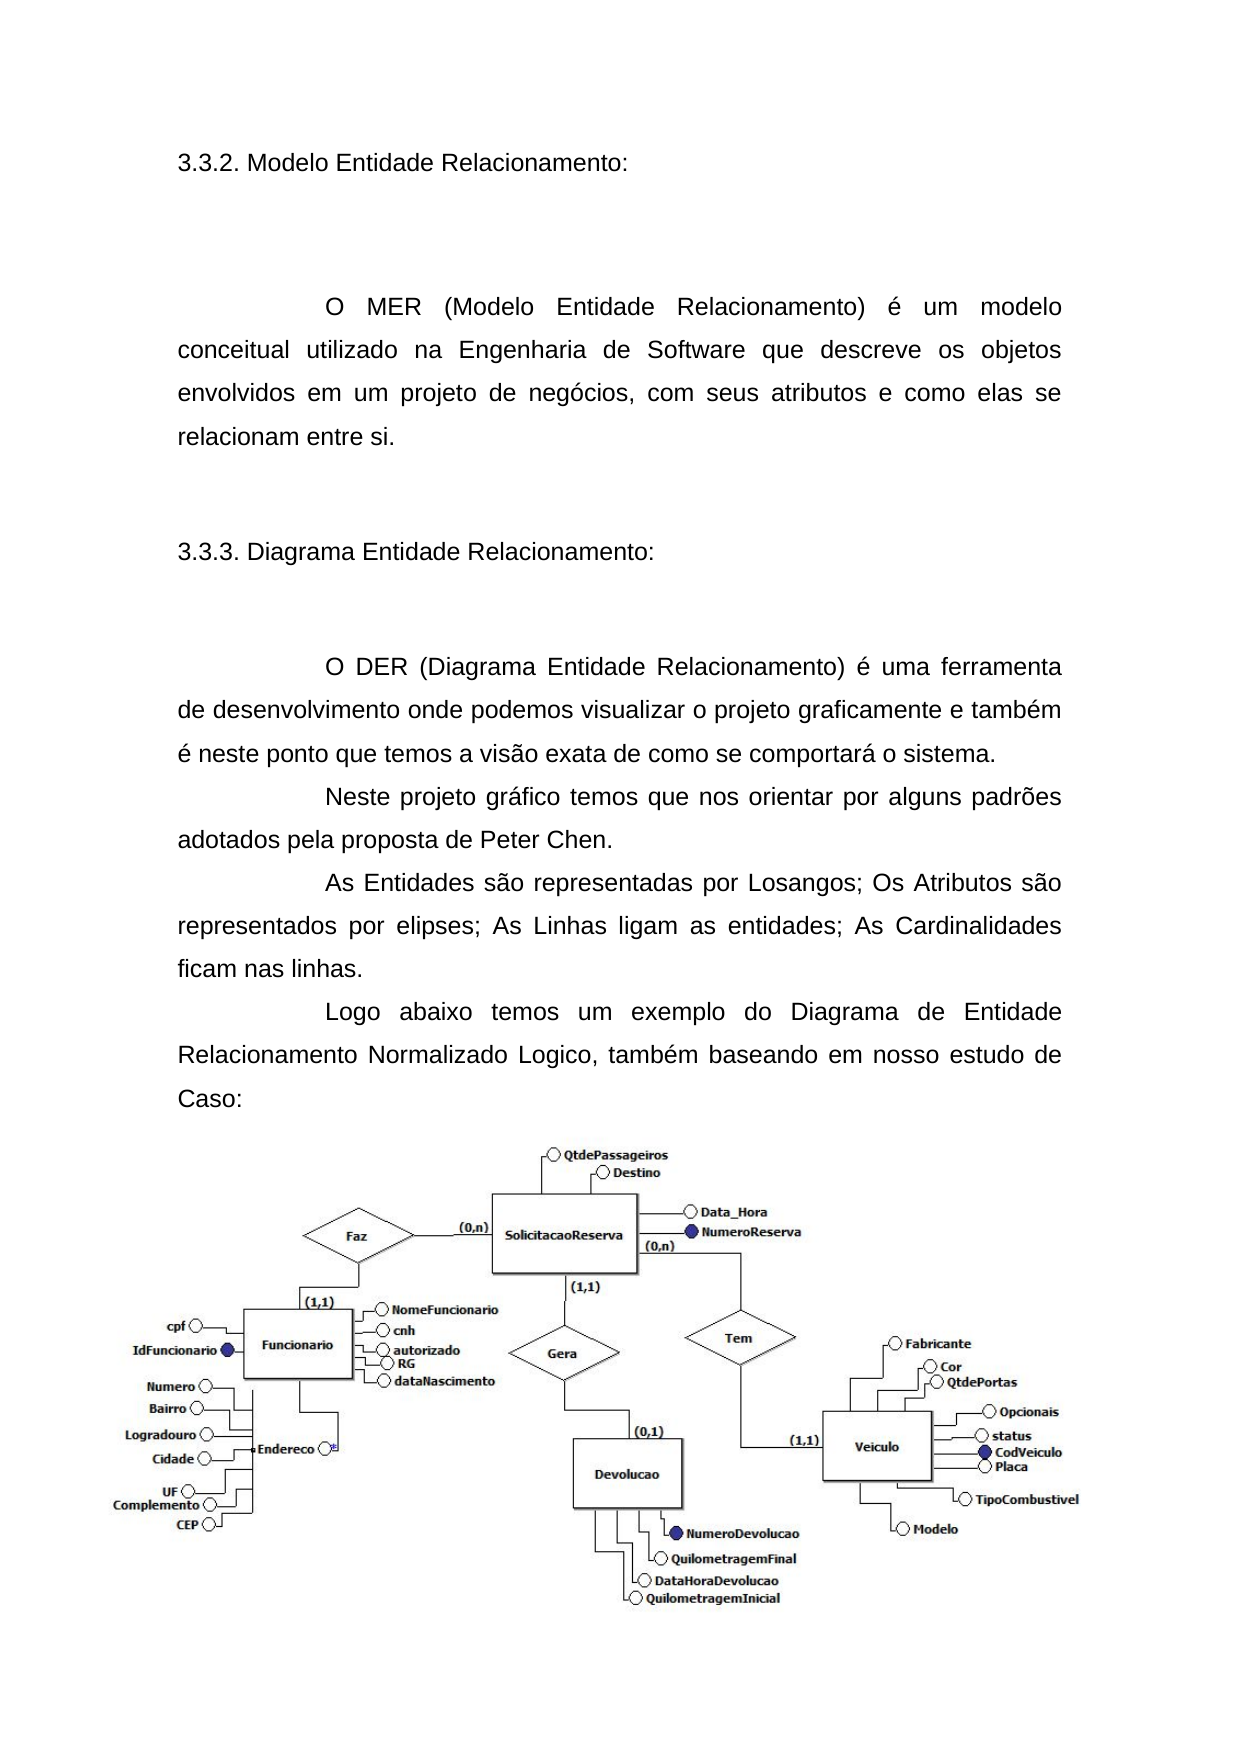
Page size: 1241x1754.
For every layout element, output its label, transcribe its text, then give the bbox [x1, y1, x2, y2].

text Neste projeto gráfico temos que nos orientar por alguns padrões adotados pela proposta de Peter Chen. [177, 782, 1063, 854]
text O DER (Diagrama Entidade Relacionamento) é uma ferramenta de desenvolvimento onde podemos visualizar o projeto graficamente e também é neste ponto que temos a visão exata de como se comportará o sistema. [177, 652, 1063, 767]
text O MER (Modelo Entidade Relacionamento) é um modelo conceitual utilizado na Engenharia de Software que descreve os objetos envolvidos em um projeto de negócios, com seus atributos e como elas se relacionam entre si. [177, 292, 1063, 450]
picture [100, 1121, 1137, 1647]
text As Entidades são representadas por Losangos; Os Atributos são representados por elipses; As Linhas ligam as entidades; As Cardinalidades ficam nas linhas. [177, 868, 1063, 983]
subtitle 3.3.2. Modelo Entidade Relacionamento: [177, 148, 1063, 176]
subtitle 3.3.3. Diagrama Entidade Relacionamento: [177, 537, 1063, 566]
text Logo abaixo temos um exemplo do Diagrama de Entidade Relacionamento Normalizado Logico, também baseando em nosso estudo de Caso: [177, 997, 1063, 1112]
